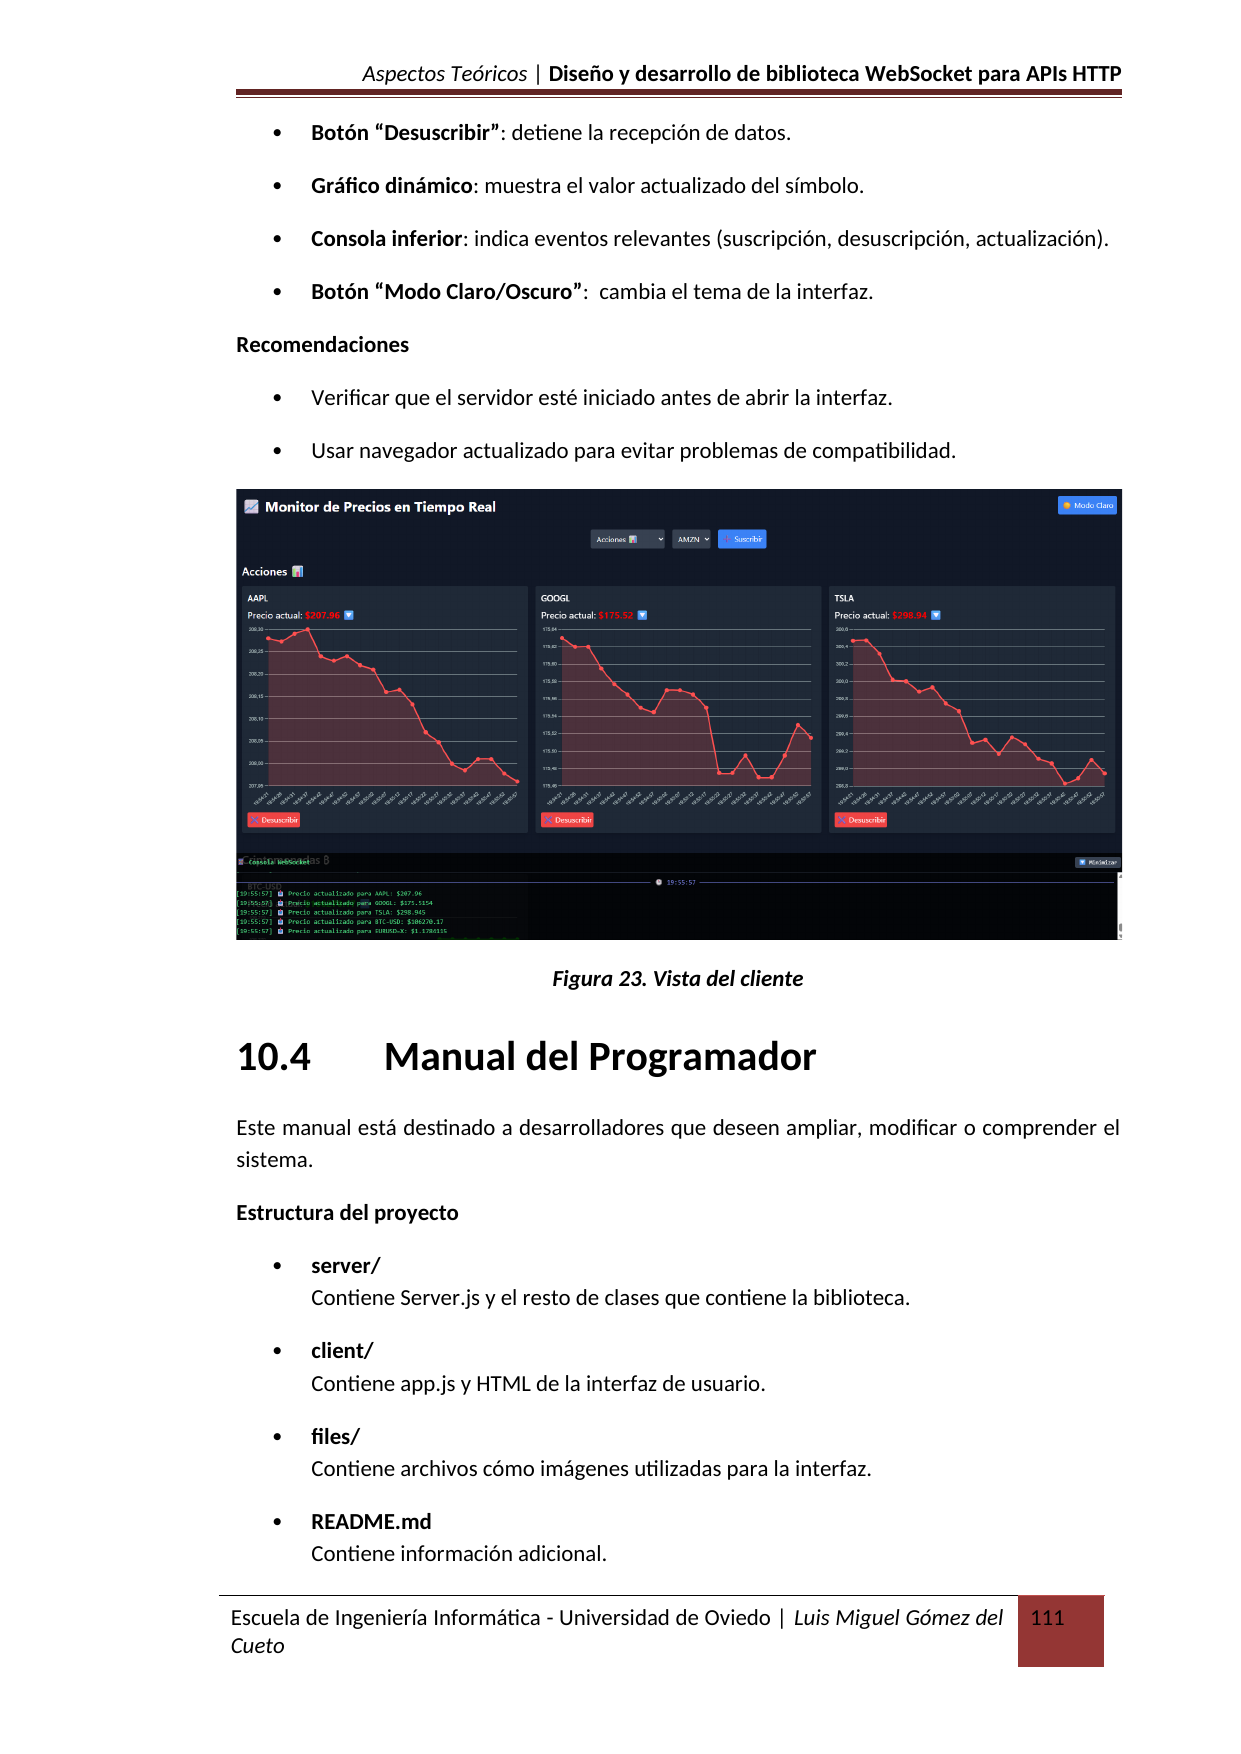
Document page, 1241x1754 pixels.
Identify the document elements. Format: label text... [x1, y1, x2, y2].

text Recomendaciones [236, 330, 1122, 358]
list Consola inferior: indica eventos relevantes (suscripción, desuscripción, actualización). [274, 224, 1122, 252]
list Botón “Modo Claro/Oscuro”: cambia el tema de la interfaz. [274, 277, 1122, 305]
text Este manual está destinado a desarrolladores que deseen ampliar, modificar o comprender el sistema. [236, 1113, 1122, 1173]
text Figura 23. Vista del cliente [236, 964, 1122, 992]
list files/ Contiene archivos cómo imágenes utilizadas para la interfaz. [274, 1422, 1122, 1482]
text Estructura del proyecto [236, 1198, 1122, 1226]
picture [236, 489, 1123, 940]
list server/ Contiene Server.js y el resto de clases que contiene la biblioteca. [274, 1251, 1122, 1312]
list Verificar que el servidor esté iniciado antes de abrir la interfaz. [274, 383, 1122, 411]
subtitle Manual del Programador [236, 1030, 1122, 1081]
list Gráfico dinámico: muestra el valor actualizado del símbolo. [274, 171, 1122, 199]
list client/ Contiene app.js y HTML de la interfaz de usuario. [274, 1337, 1122, 1397]
list README.md Contiene información adicional. [274, 1507, 1122, 1567]
list Botón “Desuscribir”: detiene la recepción de datos. [274, 118, 1122, 146]
list Usar navegador actualizado para evitar problemas de compatibilidad. [274, 436, 1122, 464]
